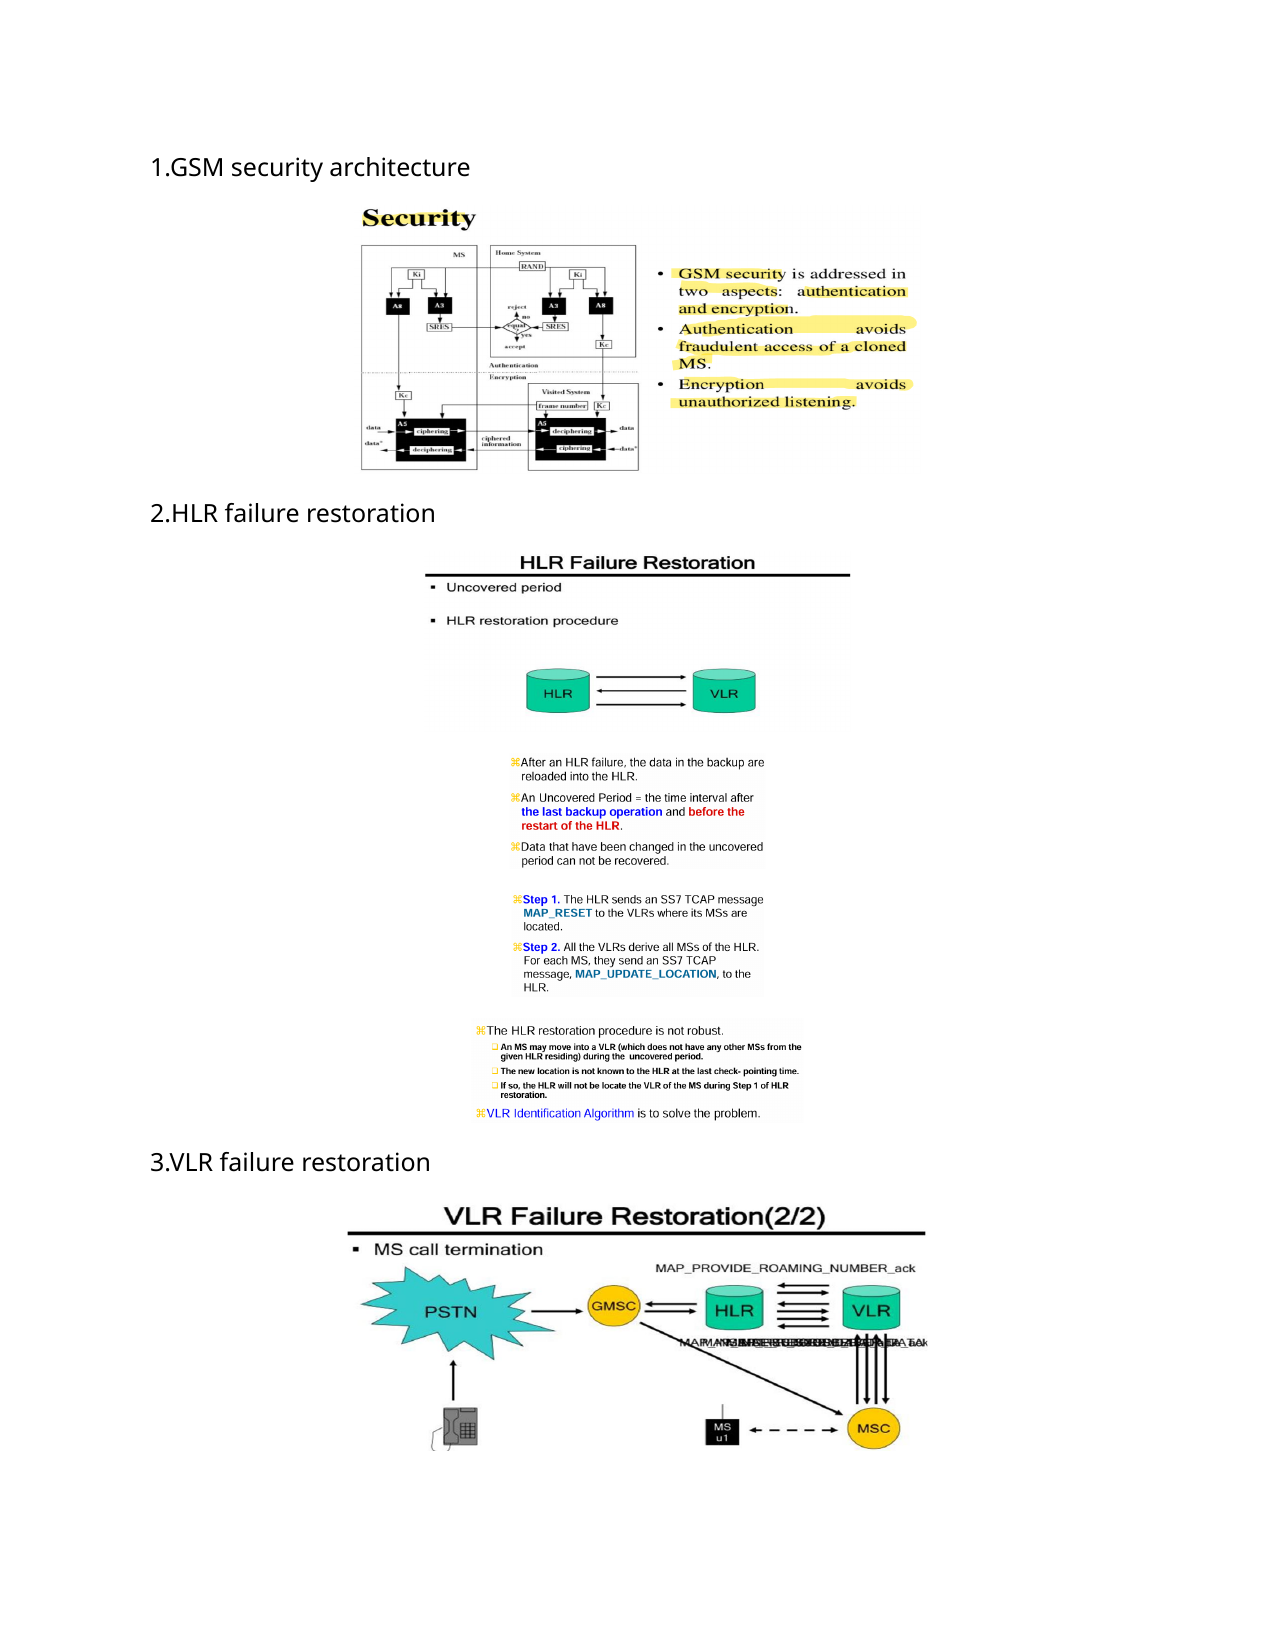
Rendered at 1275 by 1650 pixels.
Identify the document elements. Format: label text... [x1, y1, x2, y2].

text 2.HLR failure restoration [150, 496, 1125, 529]
picture [354, 205, 921, 474]
picture [471, 1018, 804, 1123]
text 3.VLR failure restoration [150, 1144, 1125, 1178]
picture [424, 551, 851, 732]
picture [511, 890, 764, 997]
picture [509, 753, 766, 869]
picture [347, 1200, 928, 1451]
text 1.GSM security architecture [150, 150, 1125, 184]
